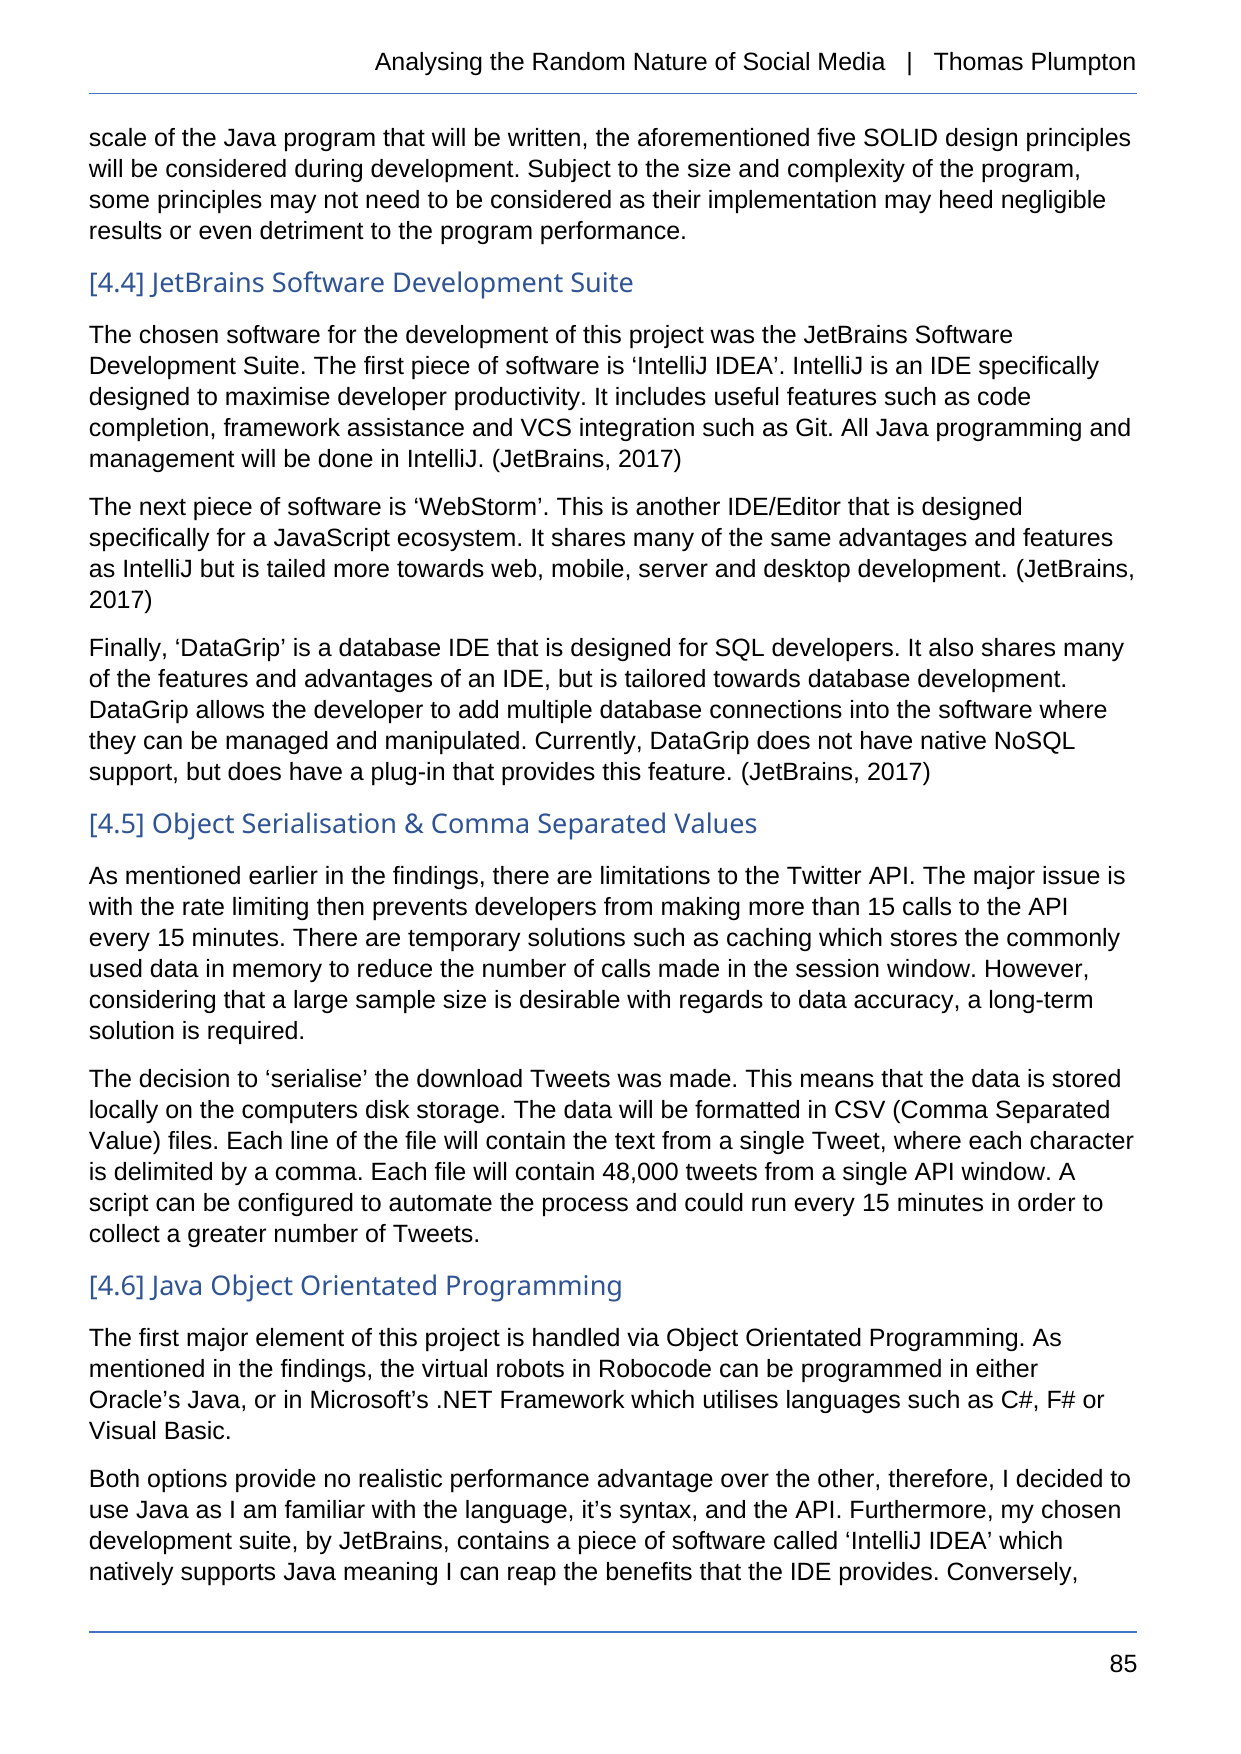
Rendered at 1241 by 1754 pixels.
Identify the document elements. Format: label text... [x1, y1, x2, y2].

text [4.4] JetBrains Software Development Suite [89, 263, 1137, 300]
text As mentioned earlier in the findings, there are limitations to the Twitter API. The major issue is with the rate limiting then prevents developers from making more than 15 calls to the API every 15 minutes. There are temporary solutions such as caching which stores the commonly used data in memory to reduce the number of calls made in the session window. However, considering that a large sample size is desirable with regards to data accuracy, a long-term solution is required. [89, 861, 1137, 1045]
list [89, 122, 1137, 244]
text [89, 1464, 1137, 1586]
text The first major element of this project is handled via Object Orientated Programming. As mentioned in the findings, the virtual robots in Robocode can be programmed in either Oracle’s Java, or in Microsoft’s .NET Framework which utilises languages such as C#, F# or Visual Basic. [89, 1323, 1137, 1445]
text The chosen software for the development of this project was the JetBrains Software Development Suite. The first piece of software is ‘IntelliJ IDEA’. IntelliJ is an IDE specifically designed to maximise developer productivity. It includes useful features such as code completion, framework assistance and VCS integration such as Git. All Java programming and management will be done in IntelliJ. [89, 320, 1137, 473]
text [4.5] Object Serialisation & Comma Separated Values [89, 804, 1137, 841]
text [4.6] Java Object Orientated Programming [89, 1267, 1137, 1303]
text Finally, ‘DataGrip’ is a database IDE that is designed for SQL developers. It also shares many of the features and advantages of an IDE, but is tailored towards database development. DataGrip allows the developer to add multiple database connections into the software where they can be managed and manipulated. Currently, DataGrip does not have native NoSQL support, but does have a plug-in that provides this feature. [89, 632, 1137, 785]
text The next piece of software is ‘WebStorm’. This is another IDE/Editor that is designed specifically for a JavaScript ecosystem. It shares many of the same advantages and features as IntelliJ but is tailed more towards web, mobile, server and desktop development. [89, 492, 1137, 613]
text The decision to ‘serialise’ the download Tweets was made. This means that the data is stored locally on the computers disk storage. The data will be formatted in CSV (Comma Separated Value) files. Each line of the file will contain the text from a single Tweet, where each character is delimited by a comma. Each file will contain 48,000 tweets from a single API window. A script can be configured to automate the process and could run every 15 minutes in order to collect a greater number of Tweets. [89, 1064, 1137, 1248]
